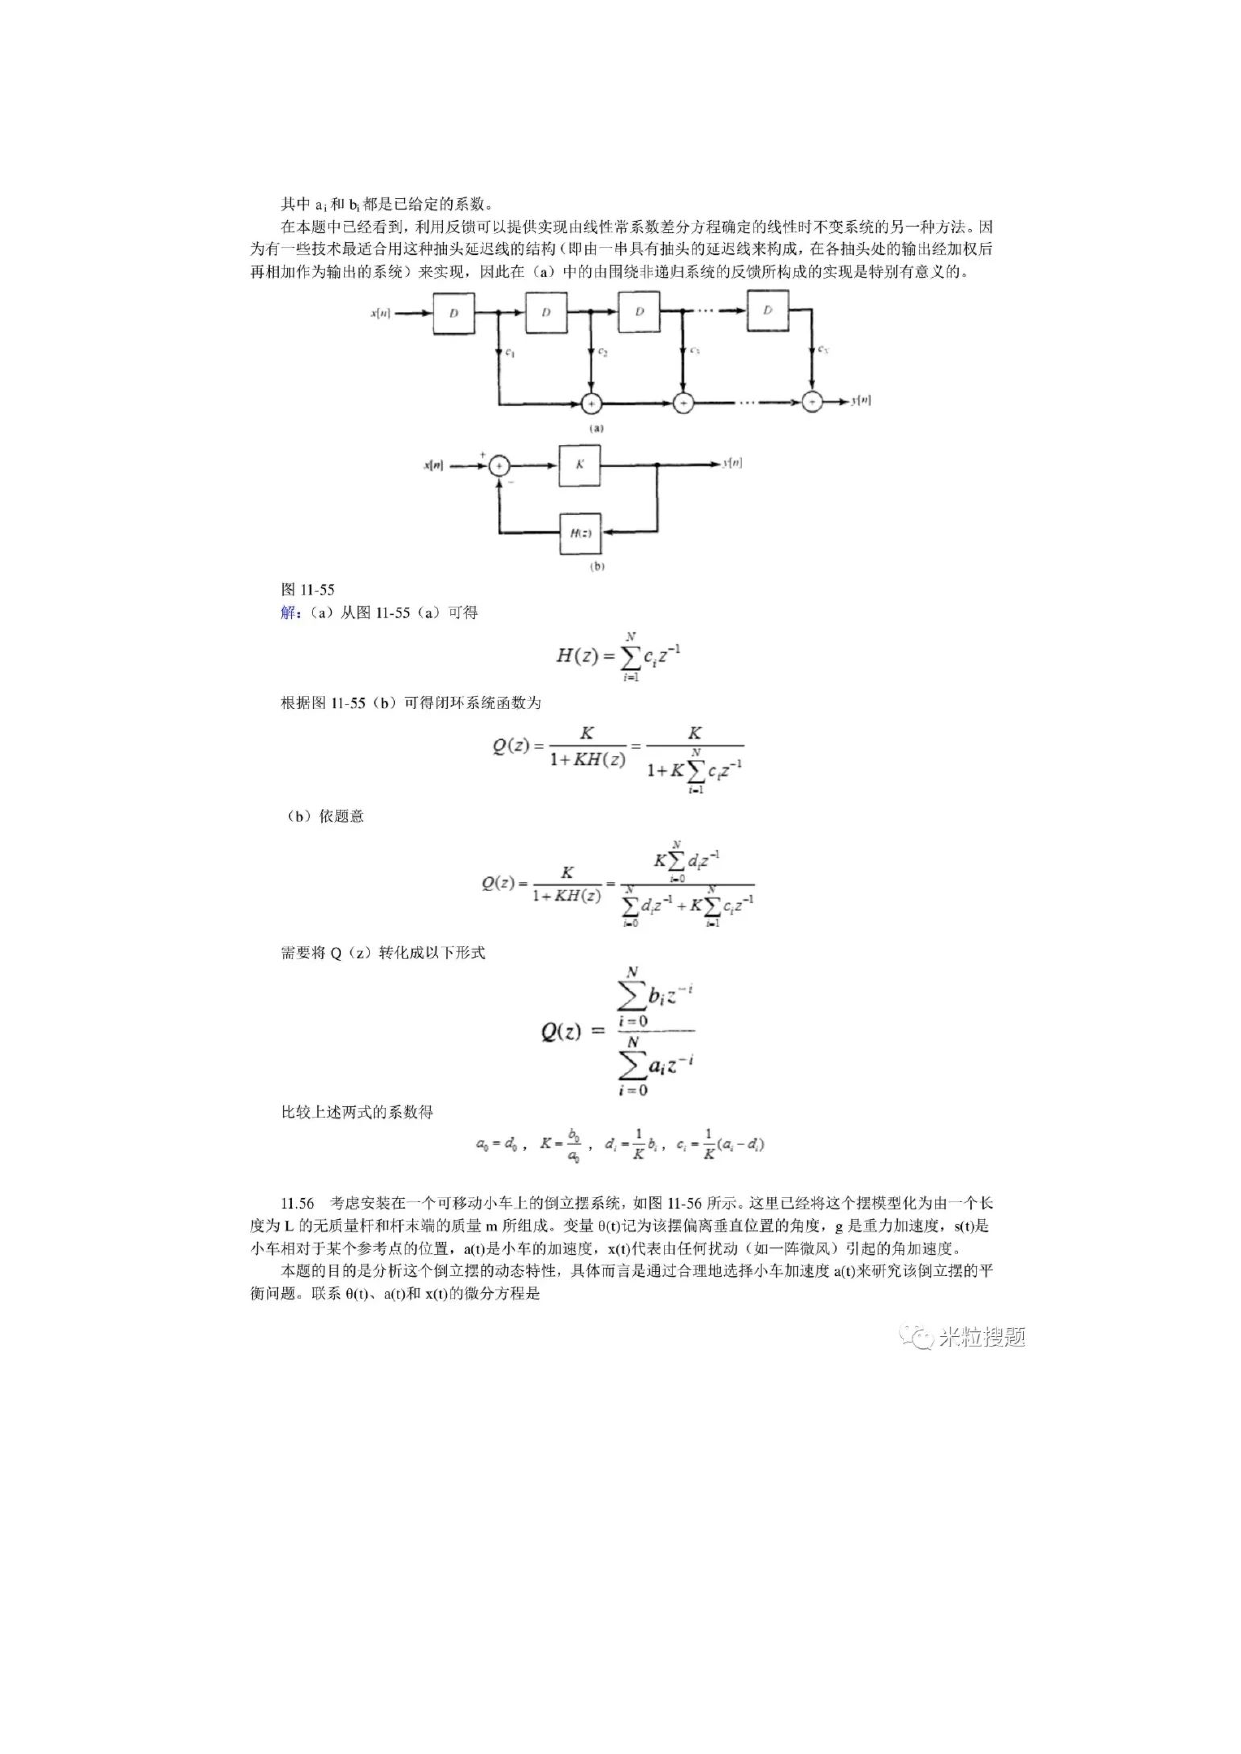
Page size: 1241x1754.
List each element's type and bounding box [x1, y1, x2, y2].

picture [187, 152, 1053, 1375]
